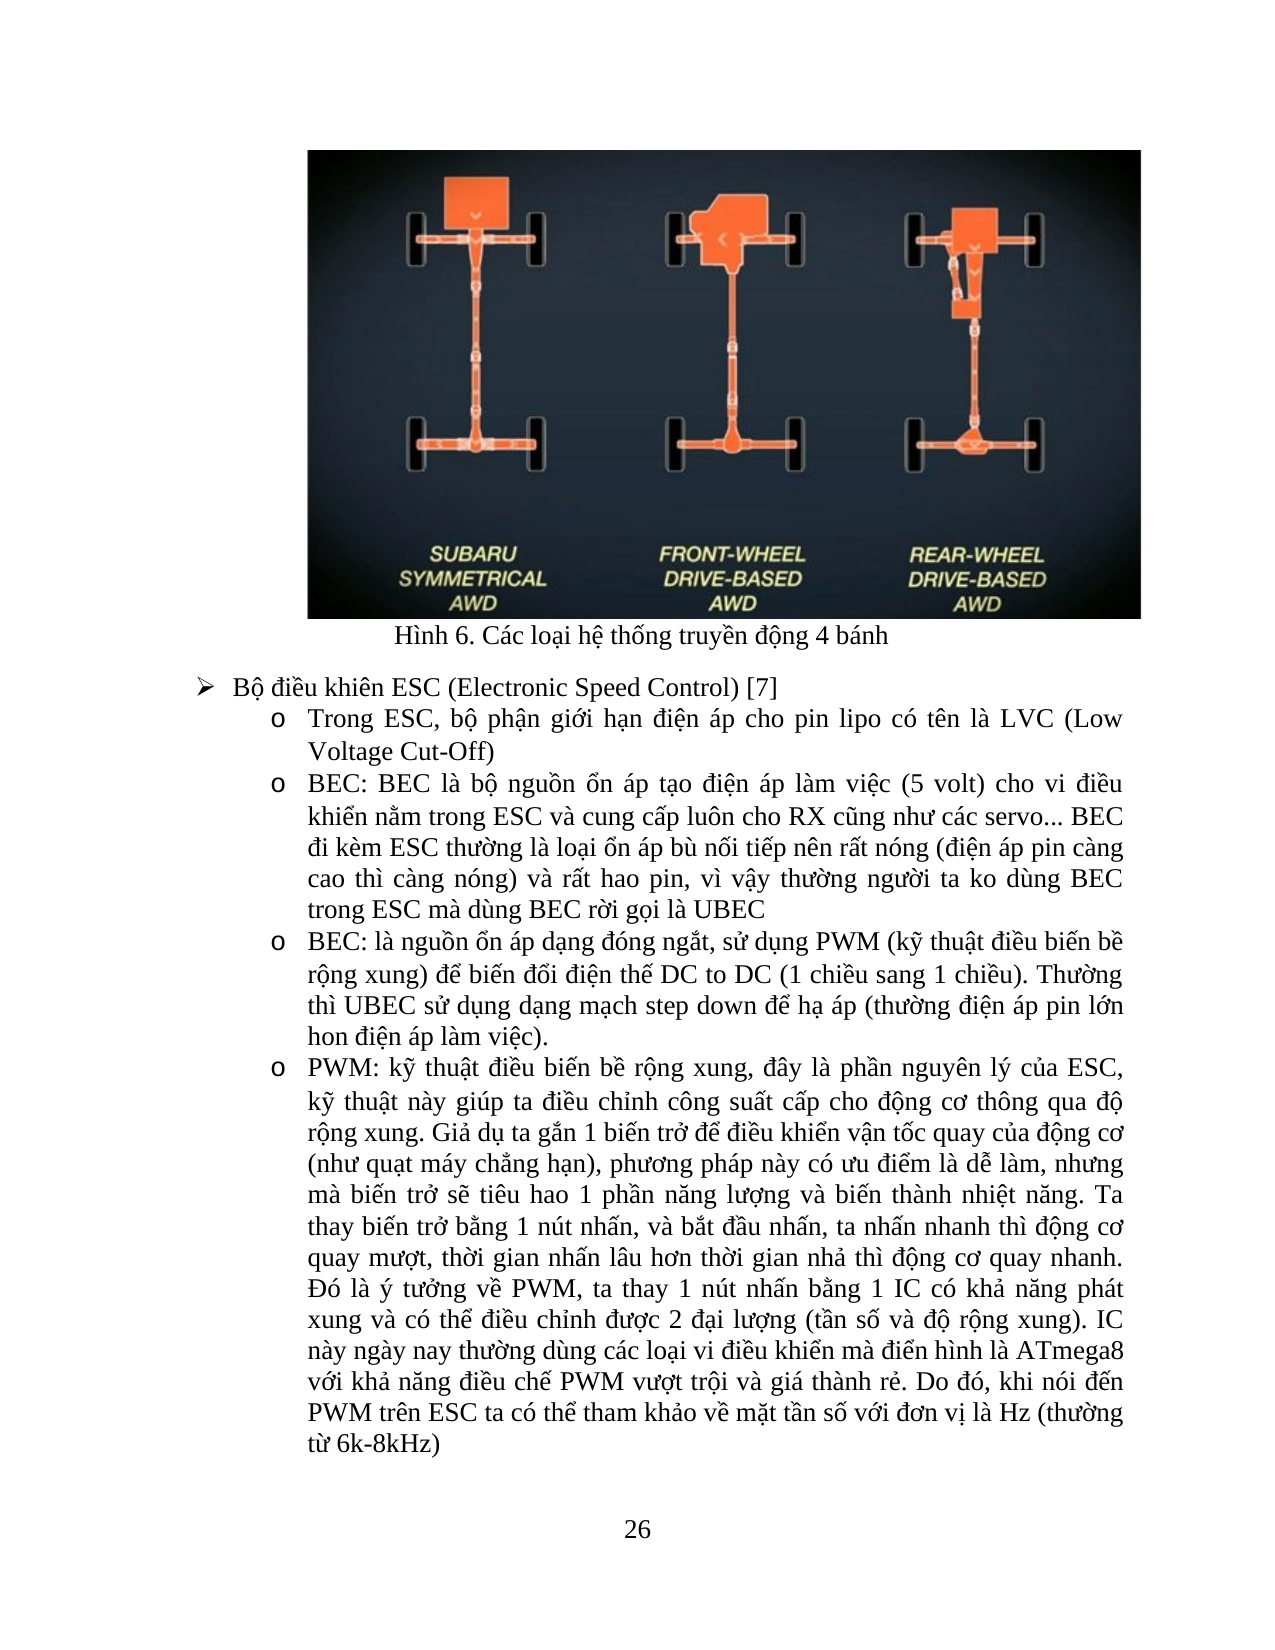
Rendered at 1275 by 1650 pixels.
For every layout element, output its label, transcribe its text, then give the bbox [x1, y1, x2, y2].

list Trong ESC, bộ phận giới hạn điện áp cho pin lipo có tên là LVC (Low Voltage Cut-Off) [270, 702, 1125, 767]
list PWM: kỹ thuật điều biến bề rộng xung, đây là phần nguyên lý của ESC, kỹ thuật này giúp ta điều chỉnh công suất cấp cho động cơ thông qua độ rộng xung. Giả dụ ta gắn 1 biến trở để điều khiển vận tốc quay của động cơ (như quạt máy chẳng hạn), phương pháp này có ưu điểm là dễ làm, nhưng mà biến trở sẽ tiêu hao 1 phần năng lượng và biến thành nhiệt năng. Ta thay biến trở bằng 1 nút nhấn, và bắt đầu nhấn, ta nhấn nhanh thì động cơ quay mượt, thời gian nhấn lâu hơn thời gian nhả thì động cơ quay nhanh. Đó là ý tưởng về PWM, ta thay 1 nút nhấn bằng 1 IC có khả năng phát xung và có thể điều chỉnh được 2 đại lượng (tần số và độ rộng xung). IC này ngày nay thường dùng các loại vi điều khiển mà điển hình là ATmega8 với khả năng điều chế PWM vượt trội và giá thành rẻ. Do đó, khi nói đến PWM trên ESC ta có thể tham khảo về mặt tần số với đơn vị là Hz (thường từ 6k-8kHz) [270, 1052, 1125, 1459]
text Hình 6. Các loại hệ thống truyền động 4 bánh [157, 619, 1125, 650]
picture [307, 150, 1142, 619]
list BEC: BEC là bộ nguồn ổn áp tạo điện áp làm việc (5 volt) cho vi điều khiển nằm trong ESC và cung cấp luôn cho RX cũng như các servo... BEC đi kèm ESC thường là loại ổn áp bù nối tiếp nên rất nóng (điện áp pin càng cao thì càng nóng) và rất hao pin, vì vậy thường người ta ko dùng BEC trong ESC mà dùng BEC rời gọi là UBEC [270, 767, 1125, 925]
list BEC: là nguồn ổn áp dạng đóng ngắt, sử dụng PWM (kỹ thuật điều biến bề rộng xung) để biến đổi điện thế DC to DC (1 chiều sang 1 chiều). Thường thì UBEC sử dụng dạng mạch step down để hạ áp (thường điện áp pin lớn hon điện áp làm việc). [270, 925, 1125, 1052]
list Bộ điều khiên ESC (Electronic Speed Control) [195, 671, 1125, 702]
